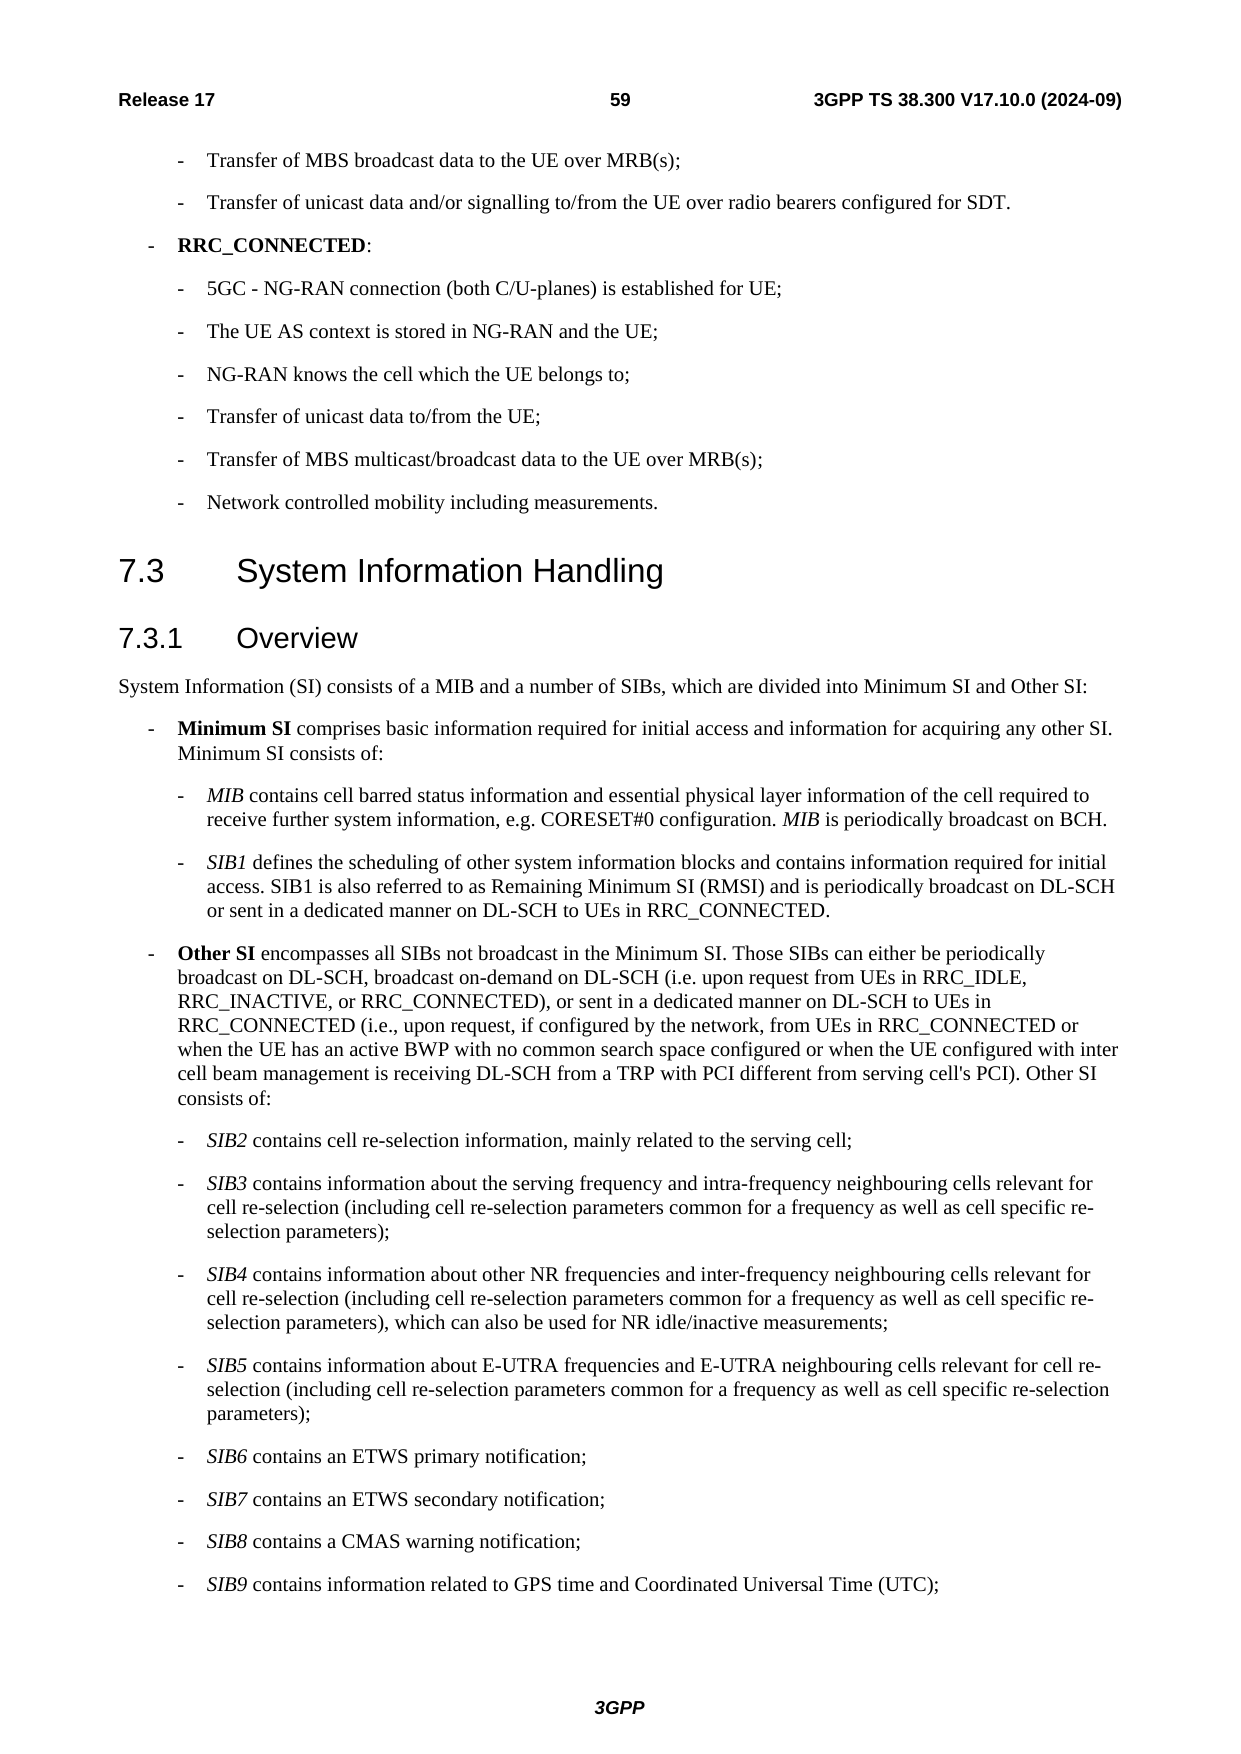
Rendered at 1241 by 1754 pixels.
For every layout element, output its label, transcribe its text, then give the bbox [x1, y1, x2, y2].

text - SIB4 contains information about other NR frequencies and inter-frequency neighbouring cells relevant for cell re-selection (including cell re-selection parameters common for a frequency as well as cell specific re-selection parameters), which can also be used for NR idle/inactive measurements; [177, 1262, 1122, 1334]
text - NG-RAN knows the cell which the UE belongs to; [177, 362, 1122, 386]
text - SIB8 contains a CMAS warning notification; [177, 1529, 1122, 1553]
text - Other SI encompasses all SIBs not broadcast in the Minimum SI. Those SIBs can either be periodically broadcast on DL-SCH, broadcast on-demand on DL-SCH (i.e. upon request from UEs in RRC_IDLE, RRC_INACTIVE, or RRC_CONNECTED), or sent in a dedicated manner on DL-SCH to UEs in RRC_CONNECTED (i.e., upon request, if configured by the network, from UEs in RRC_CONNECTED or when the UE has an active BWP with no common search space configured or when the UE configured with inter cell beam management is receiving DL-SCH from a TRP with PCI different from serving cell's PCI). Other SI consists of: [148, 941, 1122, 1109]
text - SIB3 contains information about the serving frequency and intra-frequency neighbouring cells relevant for cell re-selection (including cell re-selection parameters common for a frequency as well as cell specific re-selection parameters); [177, 1171, 1122, 1243]
text - SIB2 contains cell re-selection information, mainly related to the serving cell; [177, 1128, 1122, 1152]
text - Transfer of unicast data to/from the UE; [177, 404, 1122, 428]
text - SIB1 defines the scheduling of other system information blocks and contains information required for initial access. SIB1 is also referred to as Remaining Minimum SI (RMSI) and is periodically broadcast on DL-SCH or sent in a dedicated manner on DL-SCH to UEs in RRC_CONNECTED. [177, 850, 1122, 922]
text - 5GC - NG-RAN connection (both C/U-planes) is established for UE; [177, 276, 1122, 300]
text - MIB contains cell barred status information and essential physical layer information of the cell required to receive further system information, e.g. CORESET#0 configuration. MIB is periodically broadcast on BCH. [177, 783, 1122, 831]
text System Information (SI) consists of a MIB and a number of SIBs, which are divided into Minimum SI and Other SI: [118, 673, 1122, 698]
text - SIB9 contains information related to GPS time and Coordinated Universal Time (UTC); [177, 1572, 1122, 1596]
text - SIB5 contains information about E-UTRA frequencies and E-UTRA neighbouring cells relevant for cell re-selection (including cell re-selection parameters common for a frequency as well as cell specific re-selection parameters); [177, 1353, 1122, 1425]
text - Minimum SI comprises basic information required for initial access and information for acquiring any other SI. Minimum SI consists of: [148, 716, 1122, 764]
text - SIB7 contains an ETWS secondary notification; [177, 1487, 1122, 1511]
text - SIB6 contains an ETWS primary notification; [177, 1444, 1122, 1468]
subtitle 7.3 System Information Handling [118, 552, 1122, 590]
subtitle 7.3.1 Overview [118, 621, 1122, 655]
text - The UE AS context is stored in NG-RAN and the UE; [177, 319, 1122, 343]
text - Transfer of MBS broadcast data to the UE over MRB(s); [177, 147, 1122, 172]
text - Network controlled mobility including measurements. [177, 490, 1122, 514]
text - Transfer of unicast data and/or signalling to/from the UE over radio bearers configured for SDT. [177, 190, 1122, 214]
text - Transfer of MBS multicast/broadcast data to the UE over MRB(s); [177, 447, 1122, 471]
text - RRC_CONNECTED: [148, 233, 1122, 257]
